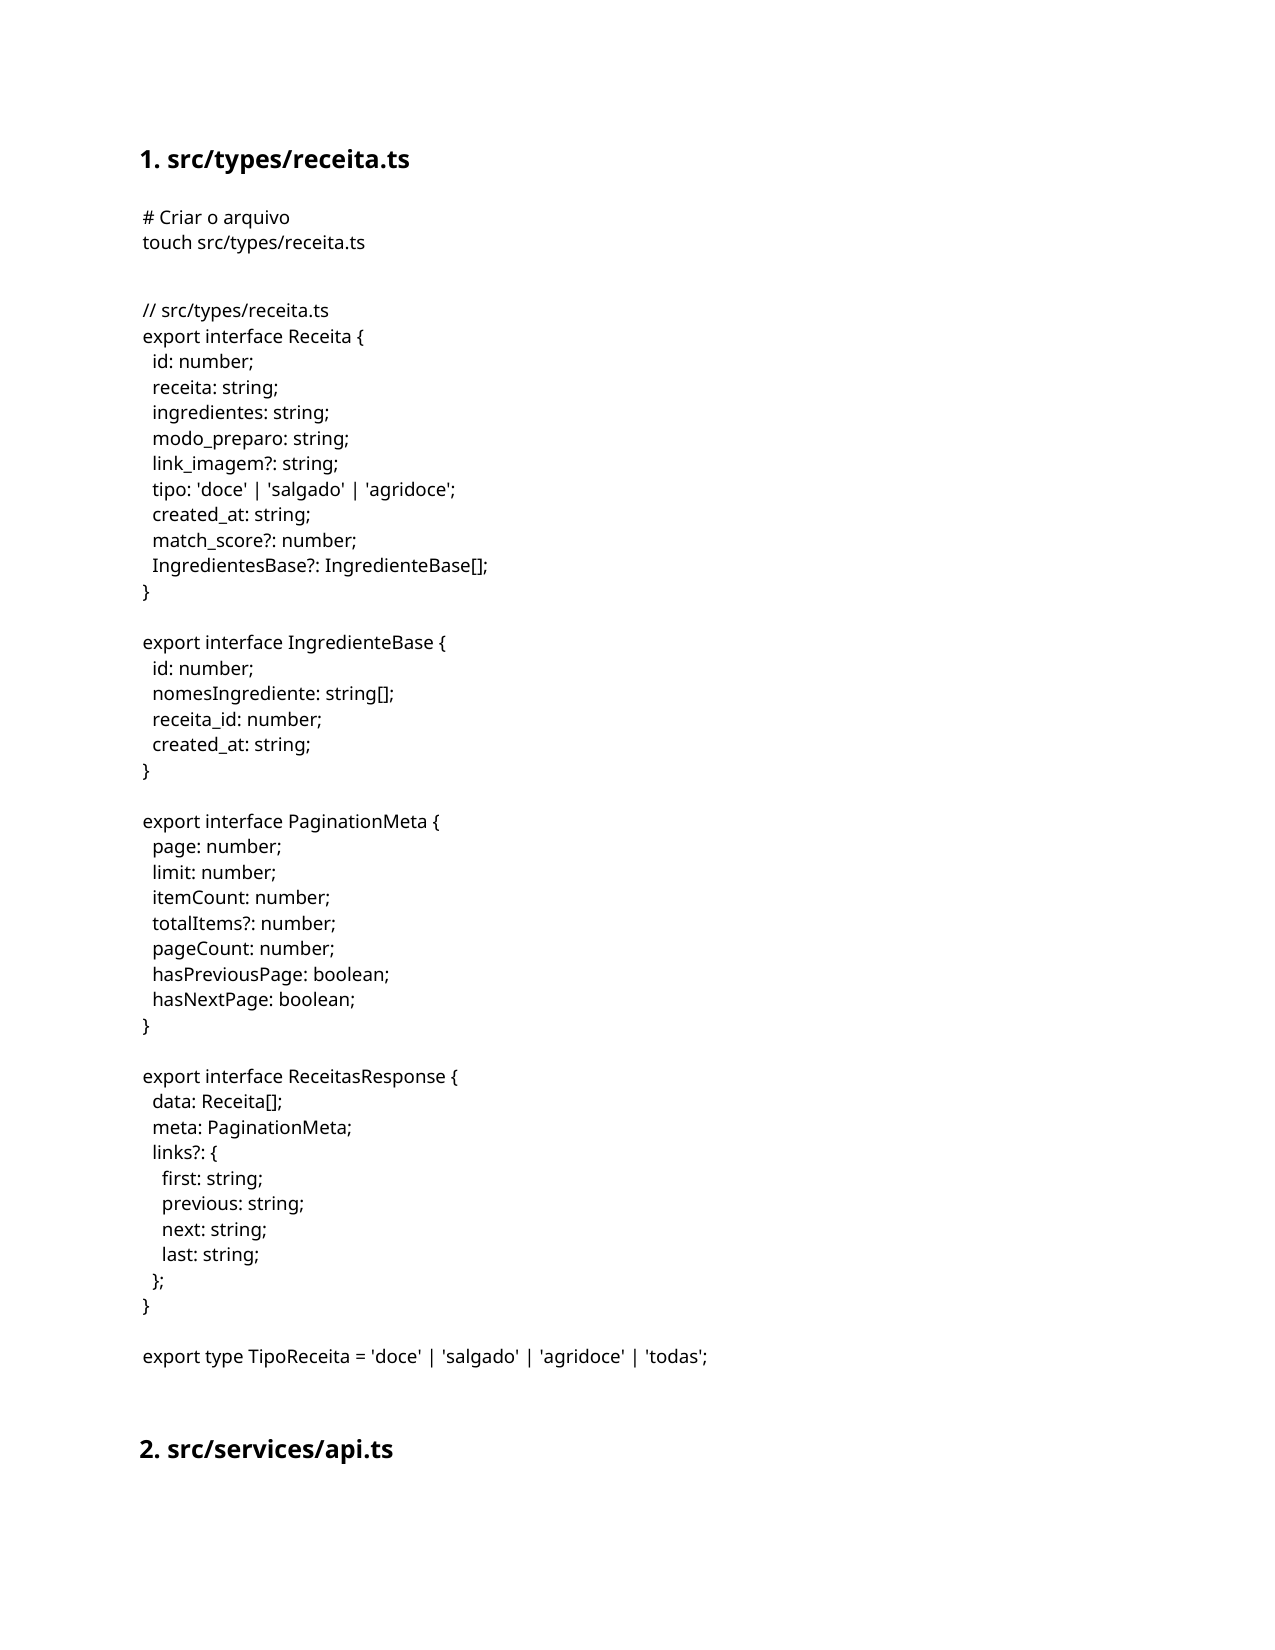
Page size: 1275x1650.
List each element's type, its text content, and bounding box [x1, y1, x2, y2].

text 1. src/types/receita.ts [139, 142, 1133, 176]
text 2. src/services/api.ts [139, 1432, 1133, 1466]
